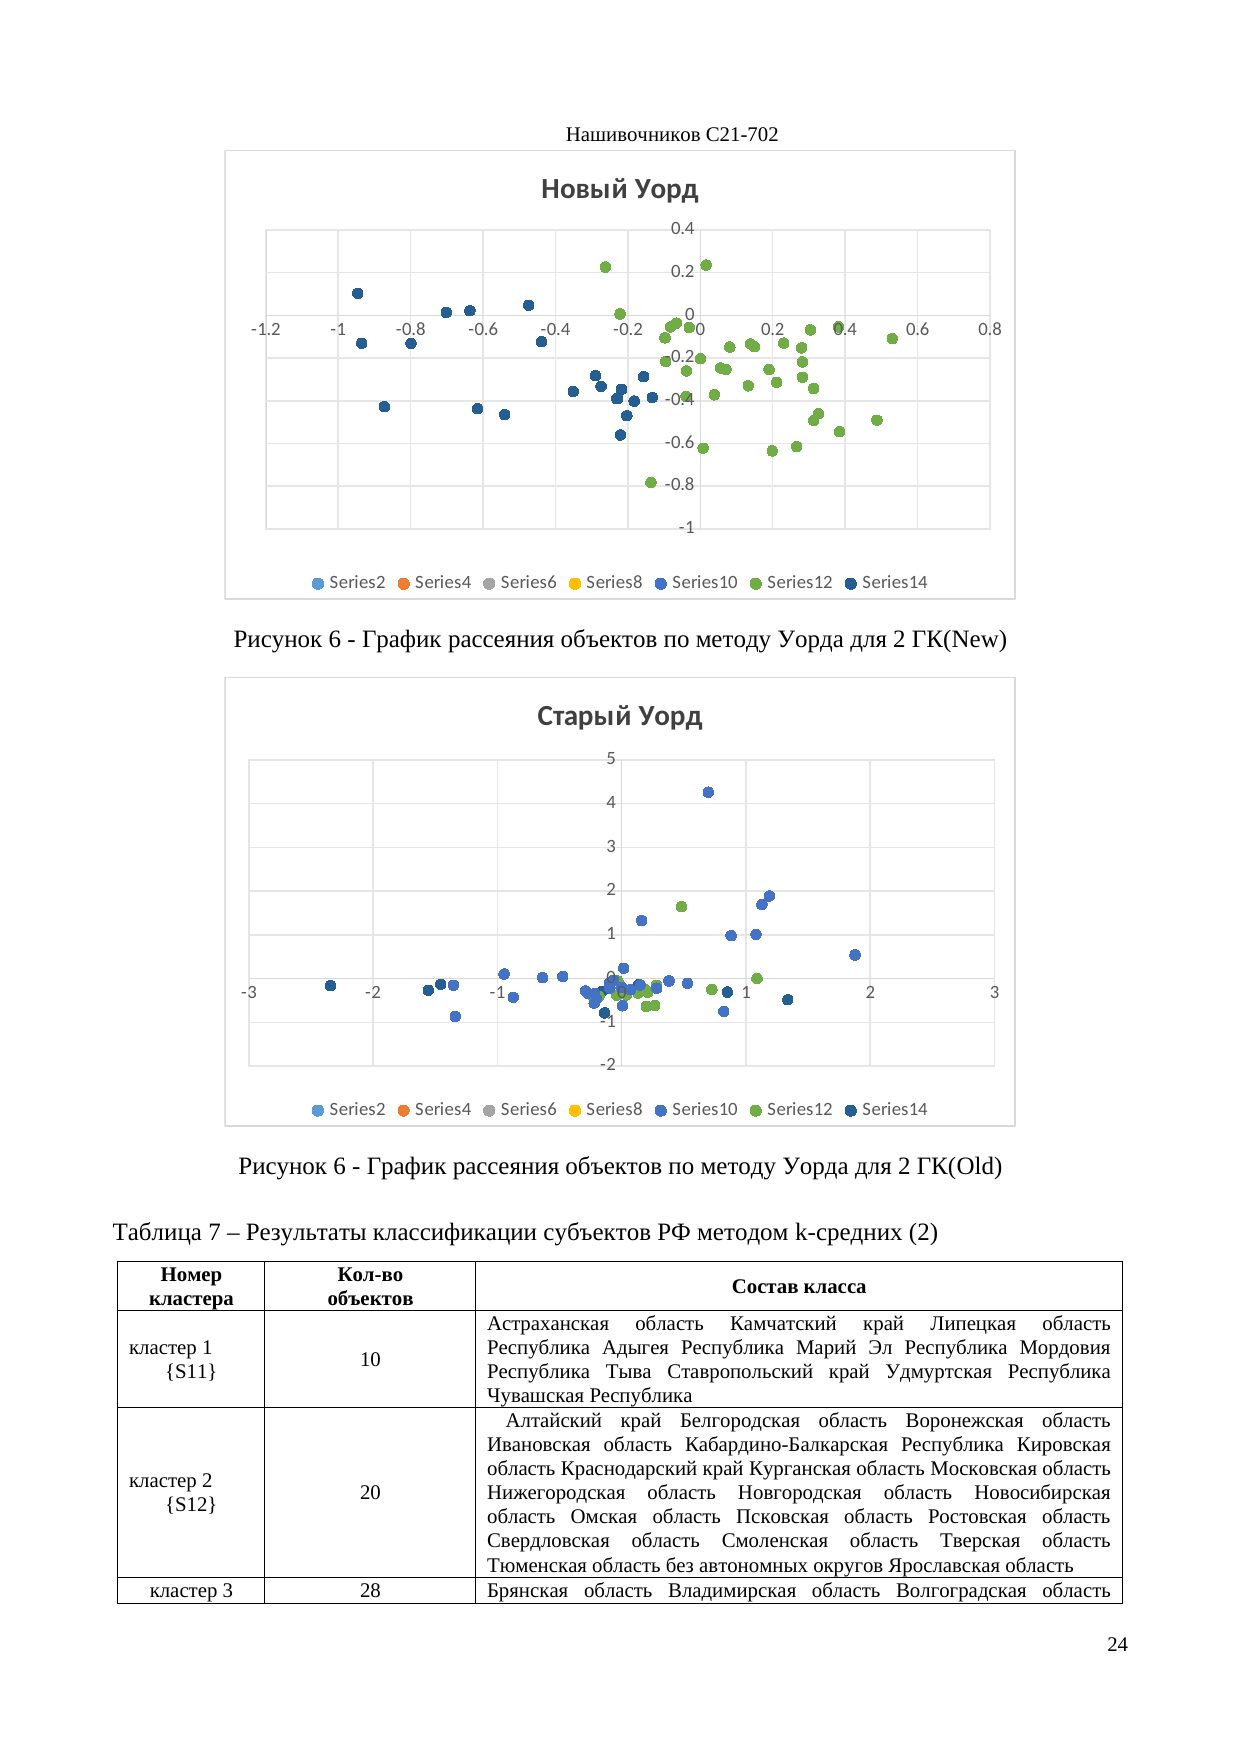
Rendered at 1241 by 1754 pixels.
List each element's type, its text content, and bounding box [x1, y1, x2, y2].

table_cell 28 [265, 1578, 475, 1603]
table_header Номер кластера [118, 1262, 264, 1310]
text Таблица 7 – Результаты классификации субъектов РФ методом k-средних (2) [112, 1217, 1128, 1246]
table_cell кластер 2 {S12} [118, 1408, 264, 1577]
table_cell 20 [265, 1408, 475, 1577]
table_cell Алтайский край Белгородская область Воронежская область Ивановская область Кабардино-Балкарская Республика Кировская область Краснодарский край Курганская область Московская область Нижегородская область Новгородская область Новосибирская область Омская область Псковская область Ростовская область Свердловская область Смоленская область Тверская область Тюменская область без автономных округов Ярославская область [476, 1408, 1122, 1577]
text Рисунок 6 - График рассеяния объектов по методу Уорда для 2 ГК(Old) [112, 1151, 1128, 1180]
table_header Кол-во объектов [265, 1262, 475, 1310]
text Рисунок 6 - График рассеяния объектов по методу Уорда для 2 ГК(New) [112, 624, 1128, 653]
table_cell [476, 1578, 1122, 1603]
table_cell кластер 3 {S13} [118, 1578, 264, 1603]
table_cell 10 [265, 1311, 475, 1407]
table_cell кластер 1 {S11} [118, 1311, 264, 1407]
table_header Состав класса [476, 1262, 1122, 1310]
table_cell Астраханская область Камчатский край Липецкая область Республика Адыгея Республика Марий Эл Республика Мордовия Республика Тыва Ставропольский край Удмуртская Республика Чувашская Республика [476, 1311, 1122, 1407]
